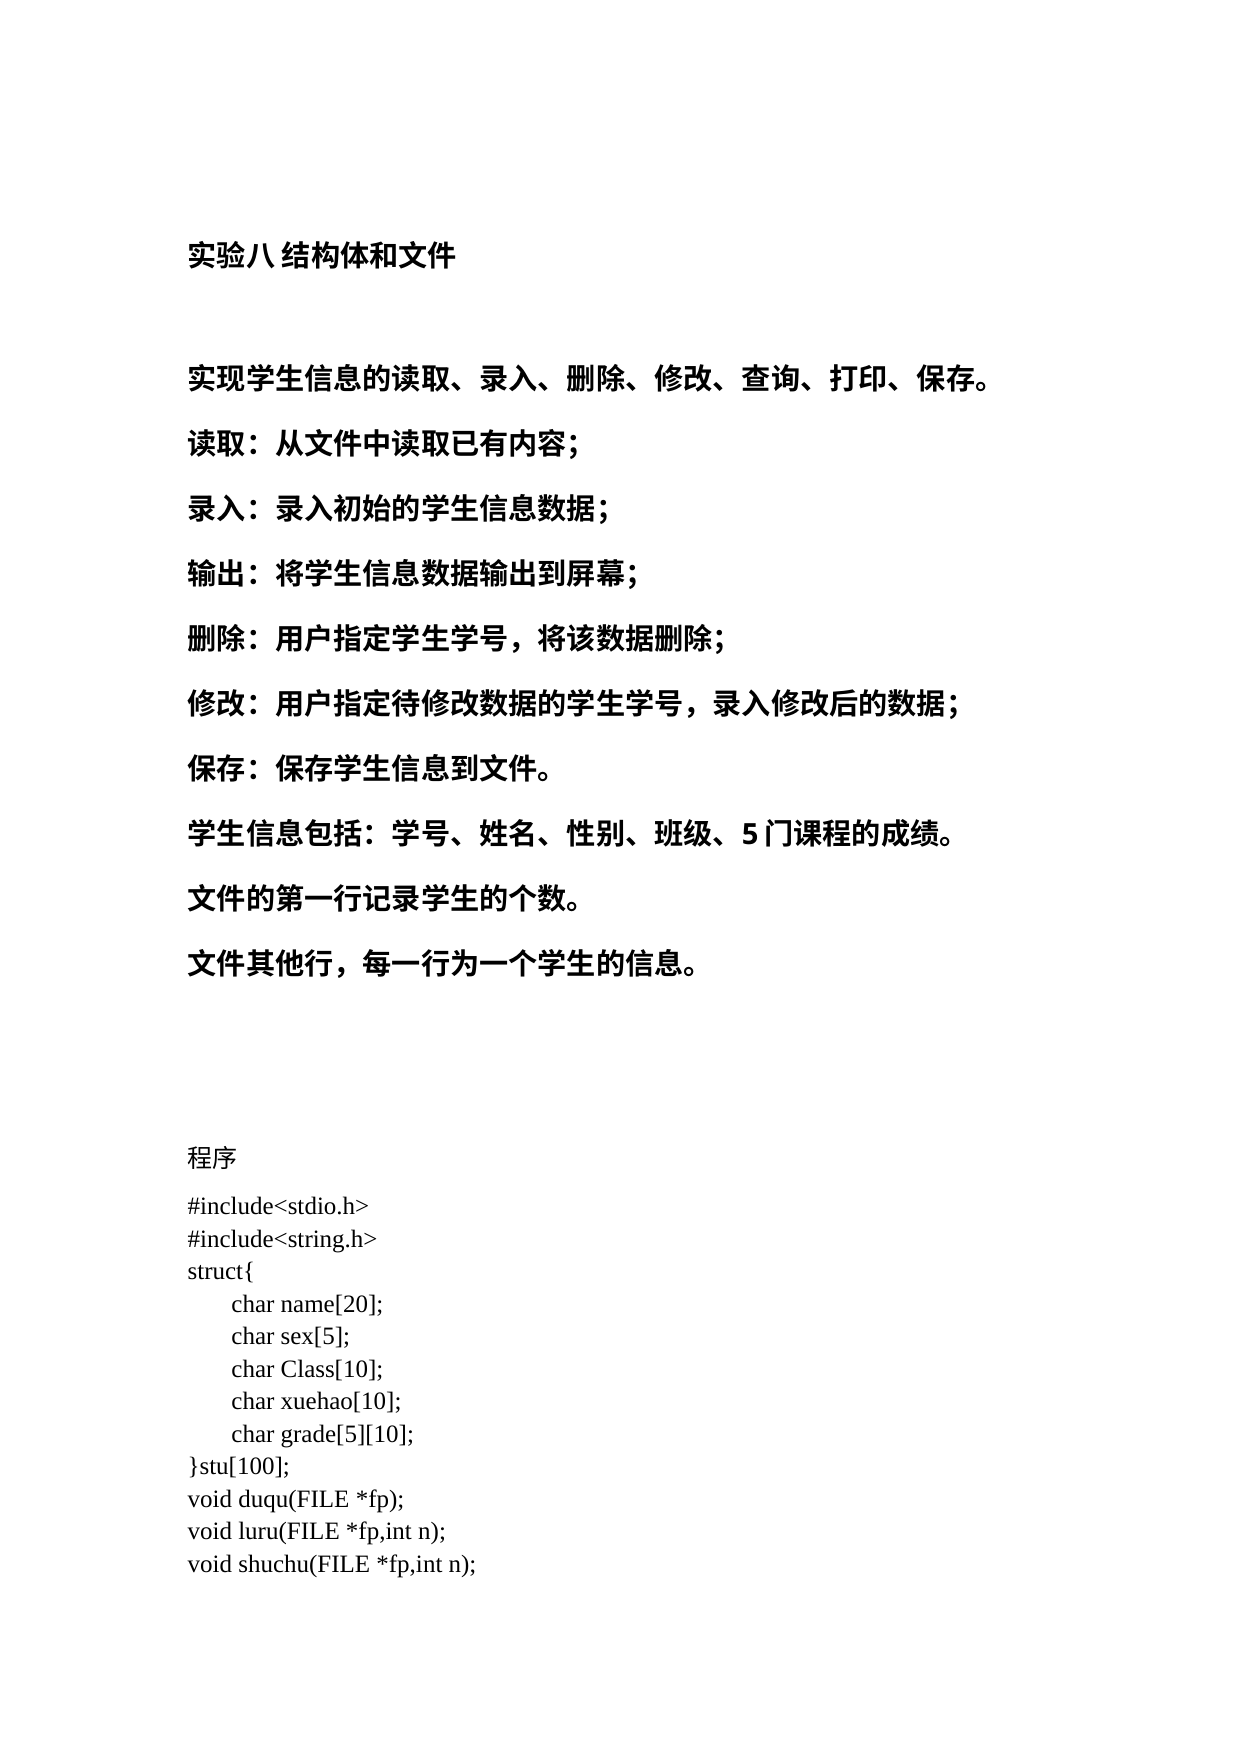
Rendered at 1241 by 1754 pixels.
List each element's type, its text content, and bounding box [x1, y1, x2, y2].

text 录入：录入初始的学生信息数据； [187, 474, 1053, 539]
text 学生信息包括：学号、姓名、性别、班级、5门课程的成绩。 [187, 799, 1053, 864]
text void duqu(FILE *fp); [187, 1482, 1053, 1514]
text 保存：保存学生信息到文件。 [187, 734, 1053, 799]
text 文件其他行，每一行为一个学生的信息。 [187, 929, 1053, 994]
text void shuchu(FILE *fp,int n); [187, 1547, 1053, 1579]
text struct{ [187, 1254, 1053, 1287]
text char xuehao[10]; [187, 1384, 1053, 1417]
text char Class[10]; [187, 1352, 1053, 1384]
text char name[20]; [187, 1287, 1053, 1319]
text 文件的第一行记录学生的个数。 [187, 864, 1053, 929]
text char sex[5]; [187, 1319, 1053, 1352]
text void luru(FILE *fp,int n); [187, 1514, 1053, 1547]
text 读取：从文件中读取已有内容； [187, 409, 1053, 474]
text 输出：将学生信息数据输出到屏幕； [187, 539, 1053, 604]
text 修改：用户指定待修改数据的学生学号，录入修改后的数据； [187, 669, 1053, 734]
text 实现学生信息的读取、录入、删除、修改、查询、打印、保存。 [187, 344, 1053, 409]
subtitle 实验八 结构体和文件 [187, 222, 1053, 287]
text #include<string.h> [187, 1222, 1053, 1254]
text char grade[5][10]; [187, 1417, 1053, 1449]
text #include<stdio.h> [187, 1189, 1053, 1222]
text }stu[100]; [187, 1449, 1053, 1482]
text 删除：用户指定学生学号，将该数据删除； [187, 604, 1053, 669]
text 程序 [187, 1124, 1053, 1189]
